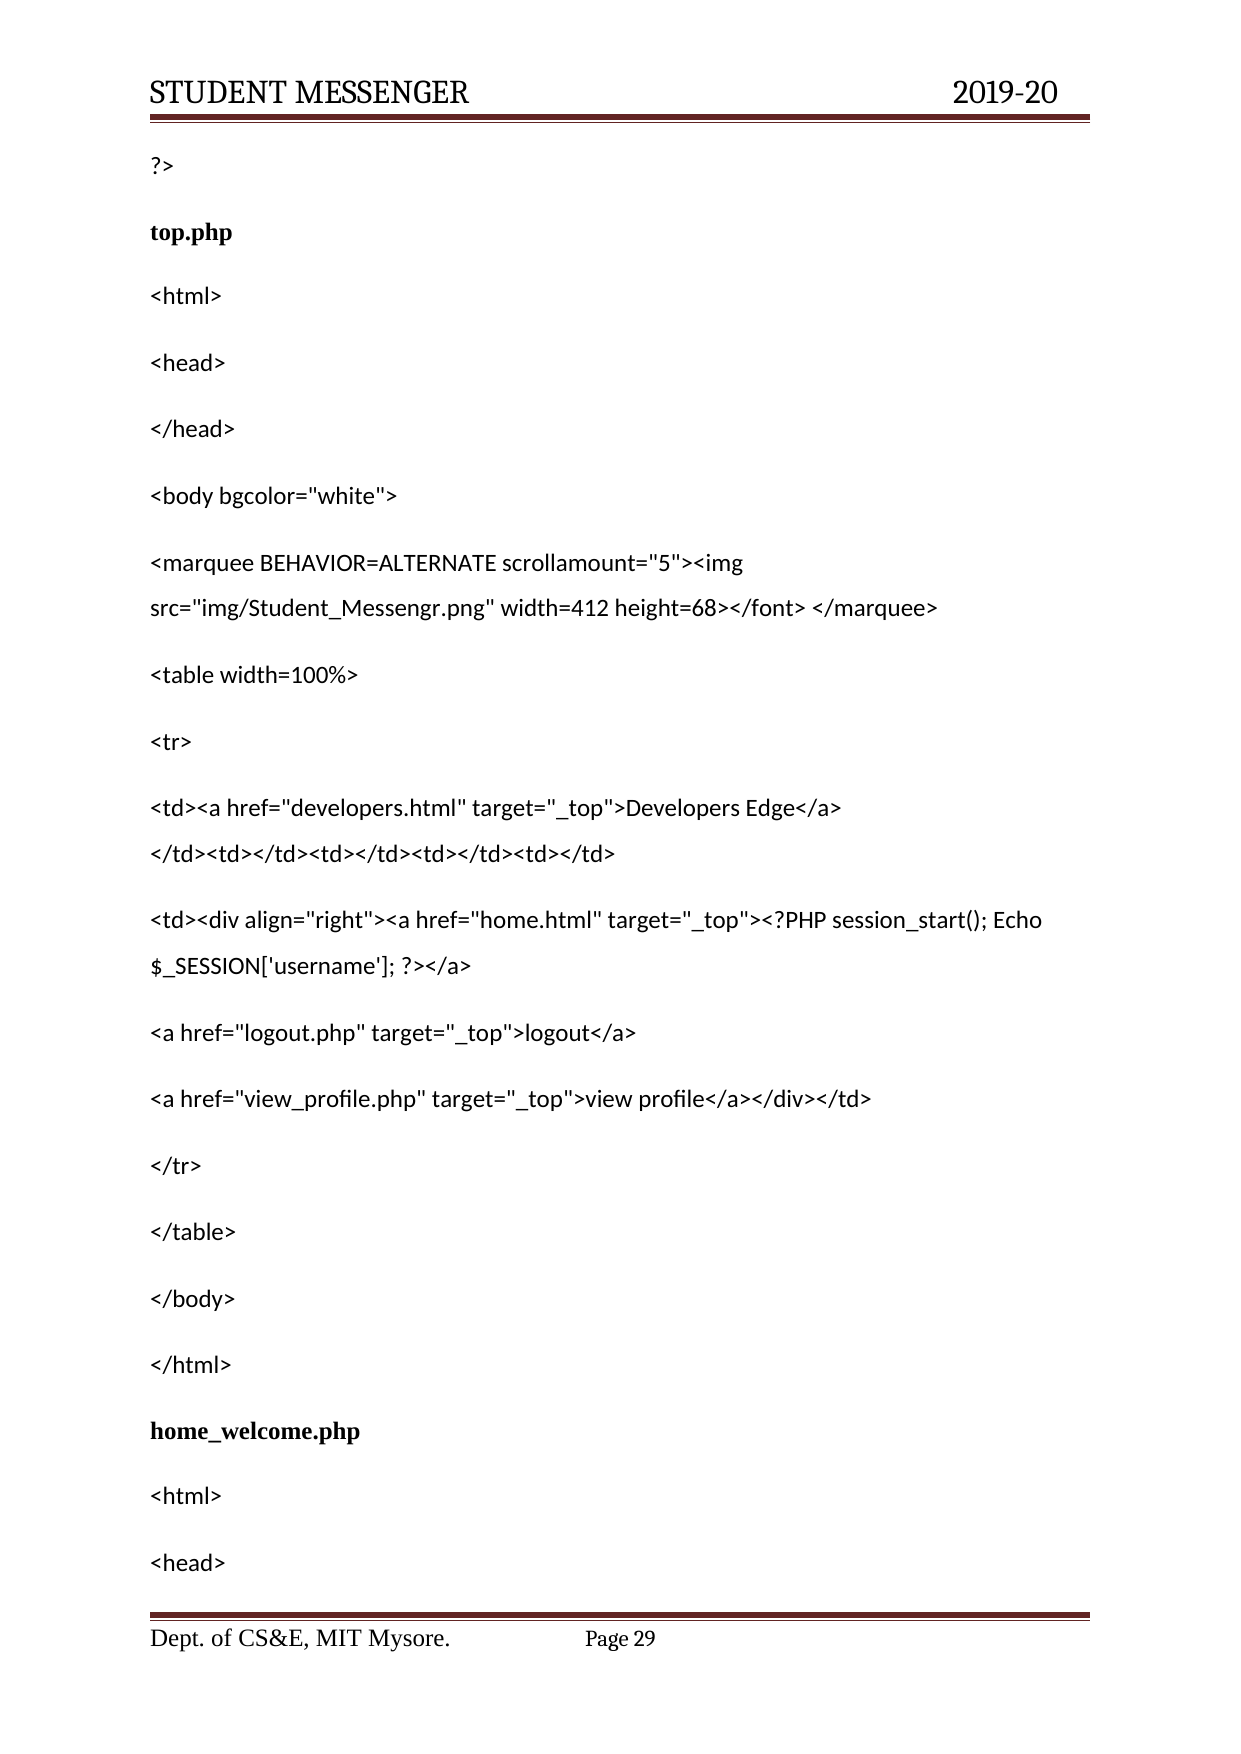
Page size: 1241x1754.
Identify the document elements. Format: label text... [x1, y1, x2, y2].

text <td><a href="developers.html" target="_top">Developers Edge</a> </td><td></td><td></td><td></td><td></td> [150, 925, 1090, 1002]
text top.php [150, 350, 1090, 378]
text home_welcome.php [150, 1549, 1090, 1578]
text <head> [150, 480, 1090, 511]
text ?> [150, 283, 1090, 314]
text </table> [150, 1349, 1090, 1380]
text <td><div align="right"><a href="home.html" target="_top"><?PHP session_start(); Echo $_SESSION['username']; ?></a> [150, 1038, 1090, 1114]
text <body bgcolor="white"> [150, 613, 1090, 644]
text </tr> [150, 1283, 1090, 1313]
text } [150, 150, 1090, 181]
text <a href="view_profile.php" target="_top">view profile</a></div></td> [150, 1216, 1090, 1247]
text </body> [150, 1416, 1090, 1447]
text <marquee BEHAVIOR=ALTERNATE scrollamount="5"><img src="img/Student_Messengr.png" width=412 height=68></font> </marquee> [150, 680, 1090, 756]
text <html> [150, 414, 1090, 444]
text </html> [150, 1483, 1090, 1513]
text mysql_close($con); [150, 217, 1090, 247]
text <a href="logout.php" target="_top">logout</a> [150, 1150, 1090, 1180]
text </head> [150, 547, 1090, 577]
text <tr> [150, 859, 1090, 889]
text <table width=100%> [150, 792, 1090, 823]
